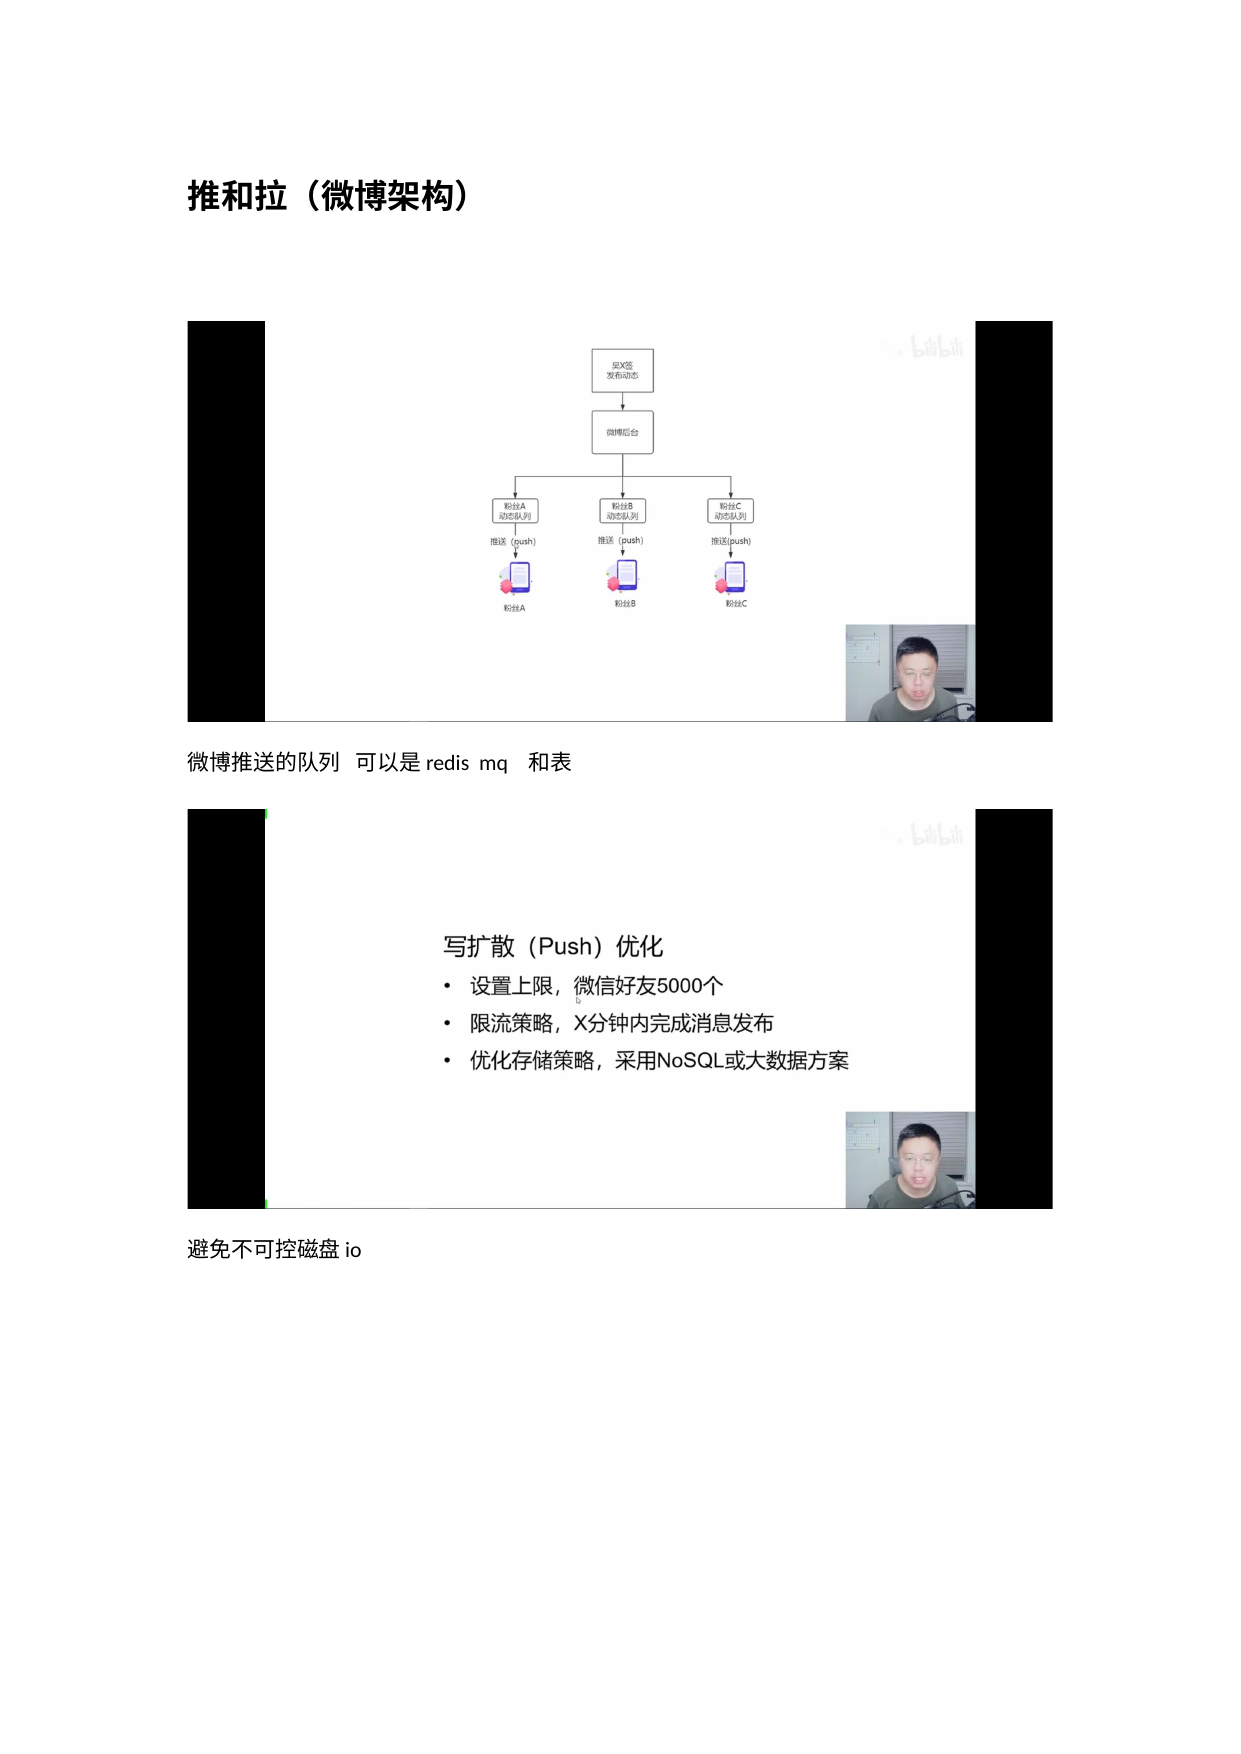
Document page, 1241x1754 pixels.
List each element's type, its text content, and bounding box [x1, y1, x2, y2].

picture [187, 321, 1053, 722]
picture [187, 809, 1053, 1209]
text 避免不可控磁盘io [187, 1232, 1053, 1264]
text 微博推送的队列 可以是 redis mq 和表 [187, 744, 1053, 777]
subtitle 推和拉（微博架构） [187, 162, 1053, 227]
